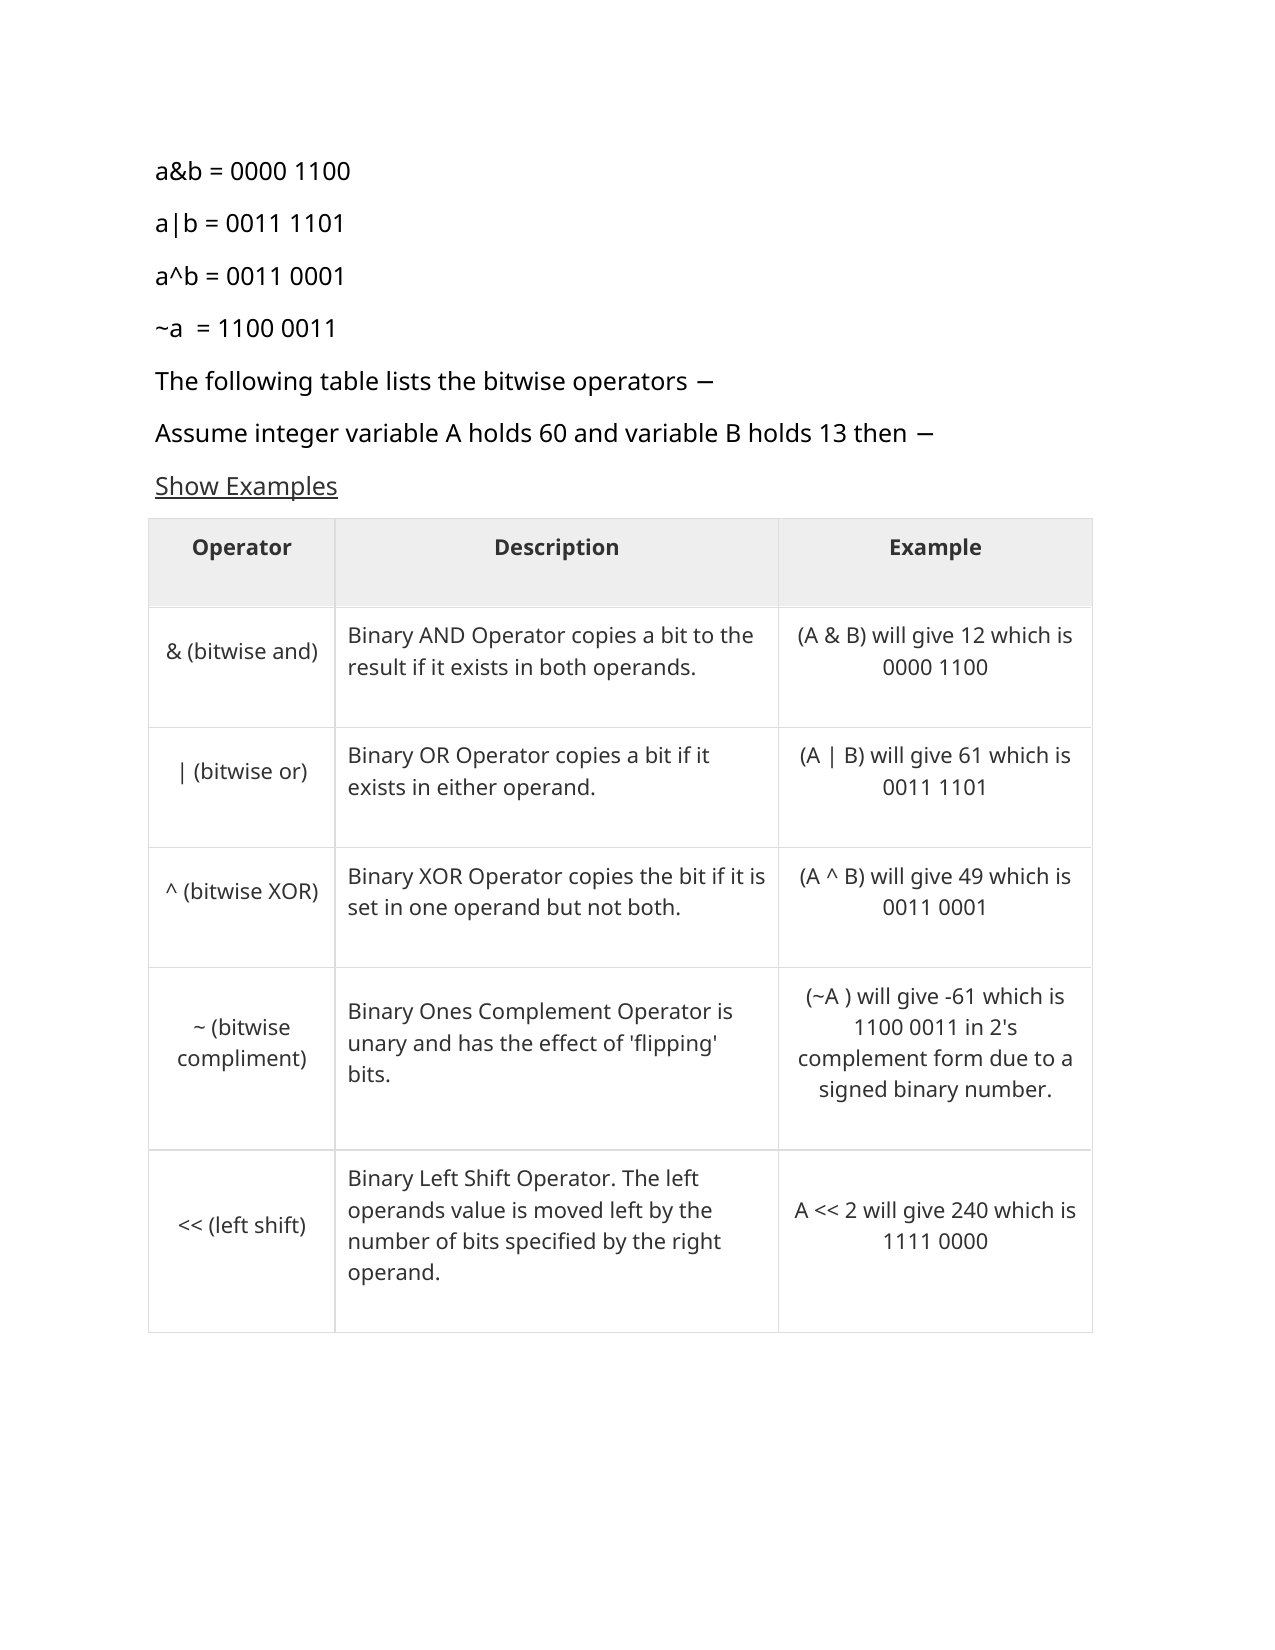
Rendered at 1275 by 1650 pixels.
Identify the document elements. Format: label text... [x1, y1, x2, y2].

table_header Example [779, 519, 1092, 606]
text a^b = 0011 0001 [155, 255, 1120, 292]
text Assume integer variable A holds 60 and variable B holds 13 then − [155, 412, 1120, 450]
table_cell | (bitwise or) [149, 728, 334, 847]
table_cell (A ^ B) will give 49 which is 0011 0001 [779, 847, 1092, 967]
table_cell A << 2 will give 240 which is 1111 0000 [779, 1149, 1092, 1332]
table_cell Binary Ones Complement Operator is unary and has the effect of 'flipping' bits. [336, 968, 778, 1149]
table_header Description [336, 519, 778, 606]
table_cell & (bitwise and) [149, 608, 334, 726]
table_cell Binary OR Operator copies a bit if it exists in either operand. [336, 728, 778, 847]
table_cell (A & B) will give 12 which is 0000 1100 [779, 606, 1092, 726]
table_cell Binary AND Operator copies a bit to the result if it exists in both operands. [336, 608, 778, 726]
text a|b = 0011 1101 [155, 202, 1120, 240]
text The following table lists the bitwise operators − [155, 360, 1120, 397]
text a&b = 0000 1100 [155, 150, 1120, 187]
table_cell ~ (bitwise compliment) [149, 968, 334, 1149]
table_cell << (left shift) [149, 1151, 334, 1332]
text ~a = 1100 0011 [155, 307, 1120, 345]
table_header Operator [149, 519, 334, 606]
table_cell (~A ) will give -61 which is 1100 0011 in 2's complement form due to a signed binary number. [779, 967, 1092, 1149]
text Show Examples [155, 465, 1120, 502]
table_cell Binary Left Shift Operator. The left operands value is moved left by the number of bits specified by the right operand. [336, 1151, 778, 1332]
table_cell Binary XOR Operator copies the bit if it is set in one operand but not both. [336, 848, 778, 967]
table_cell ^ (bitwise XOR) [149, 848, 334, 967]
table_cell (A | B) will give 61 which is 0011 1101 [779, 726, 1092, 847]
